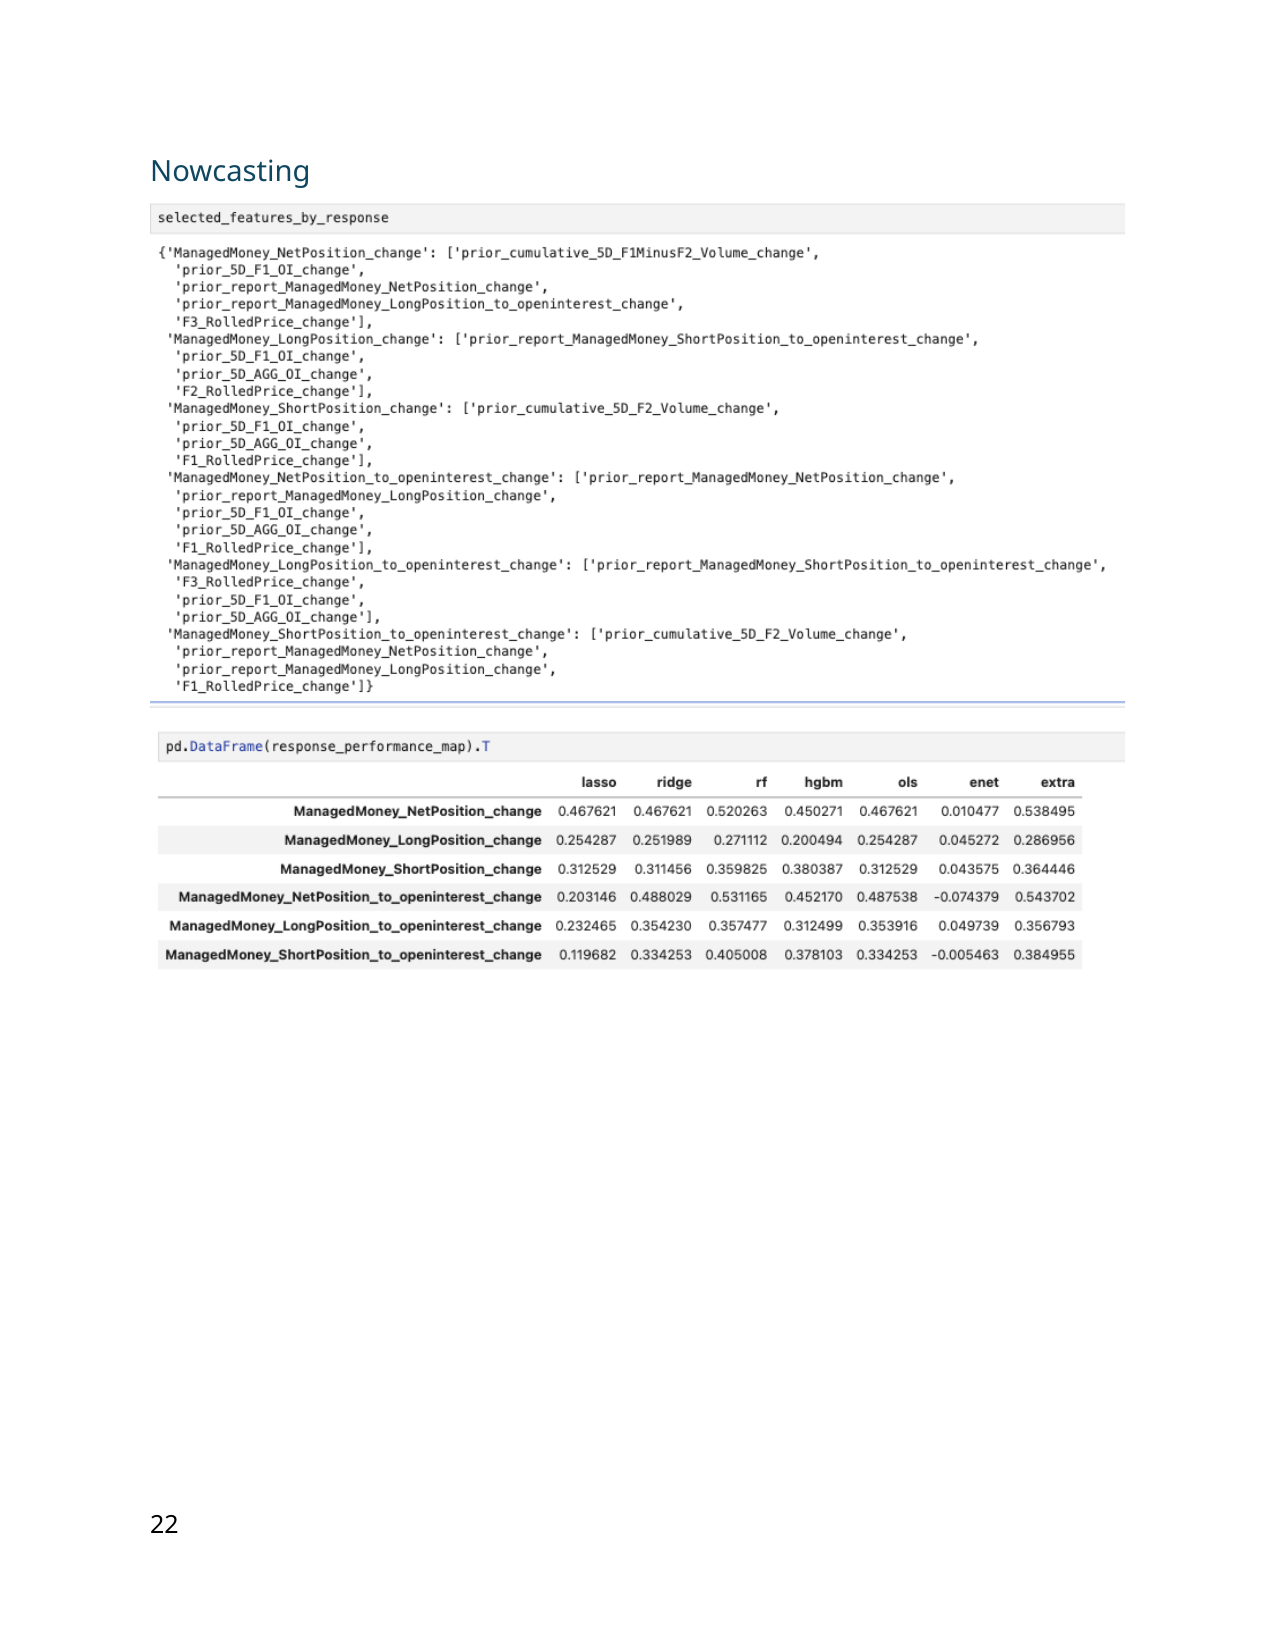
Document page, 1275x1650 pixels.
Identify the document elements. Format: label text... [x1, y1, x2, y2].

subtitle Nowcasting [150, 150, 1125, 190]
picture [150, 203, 1125, 708]
picture [150, 729, 1125, 985]
